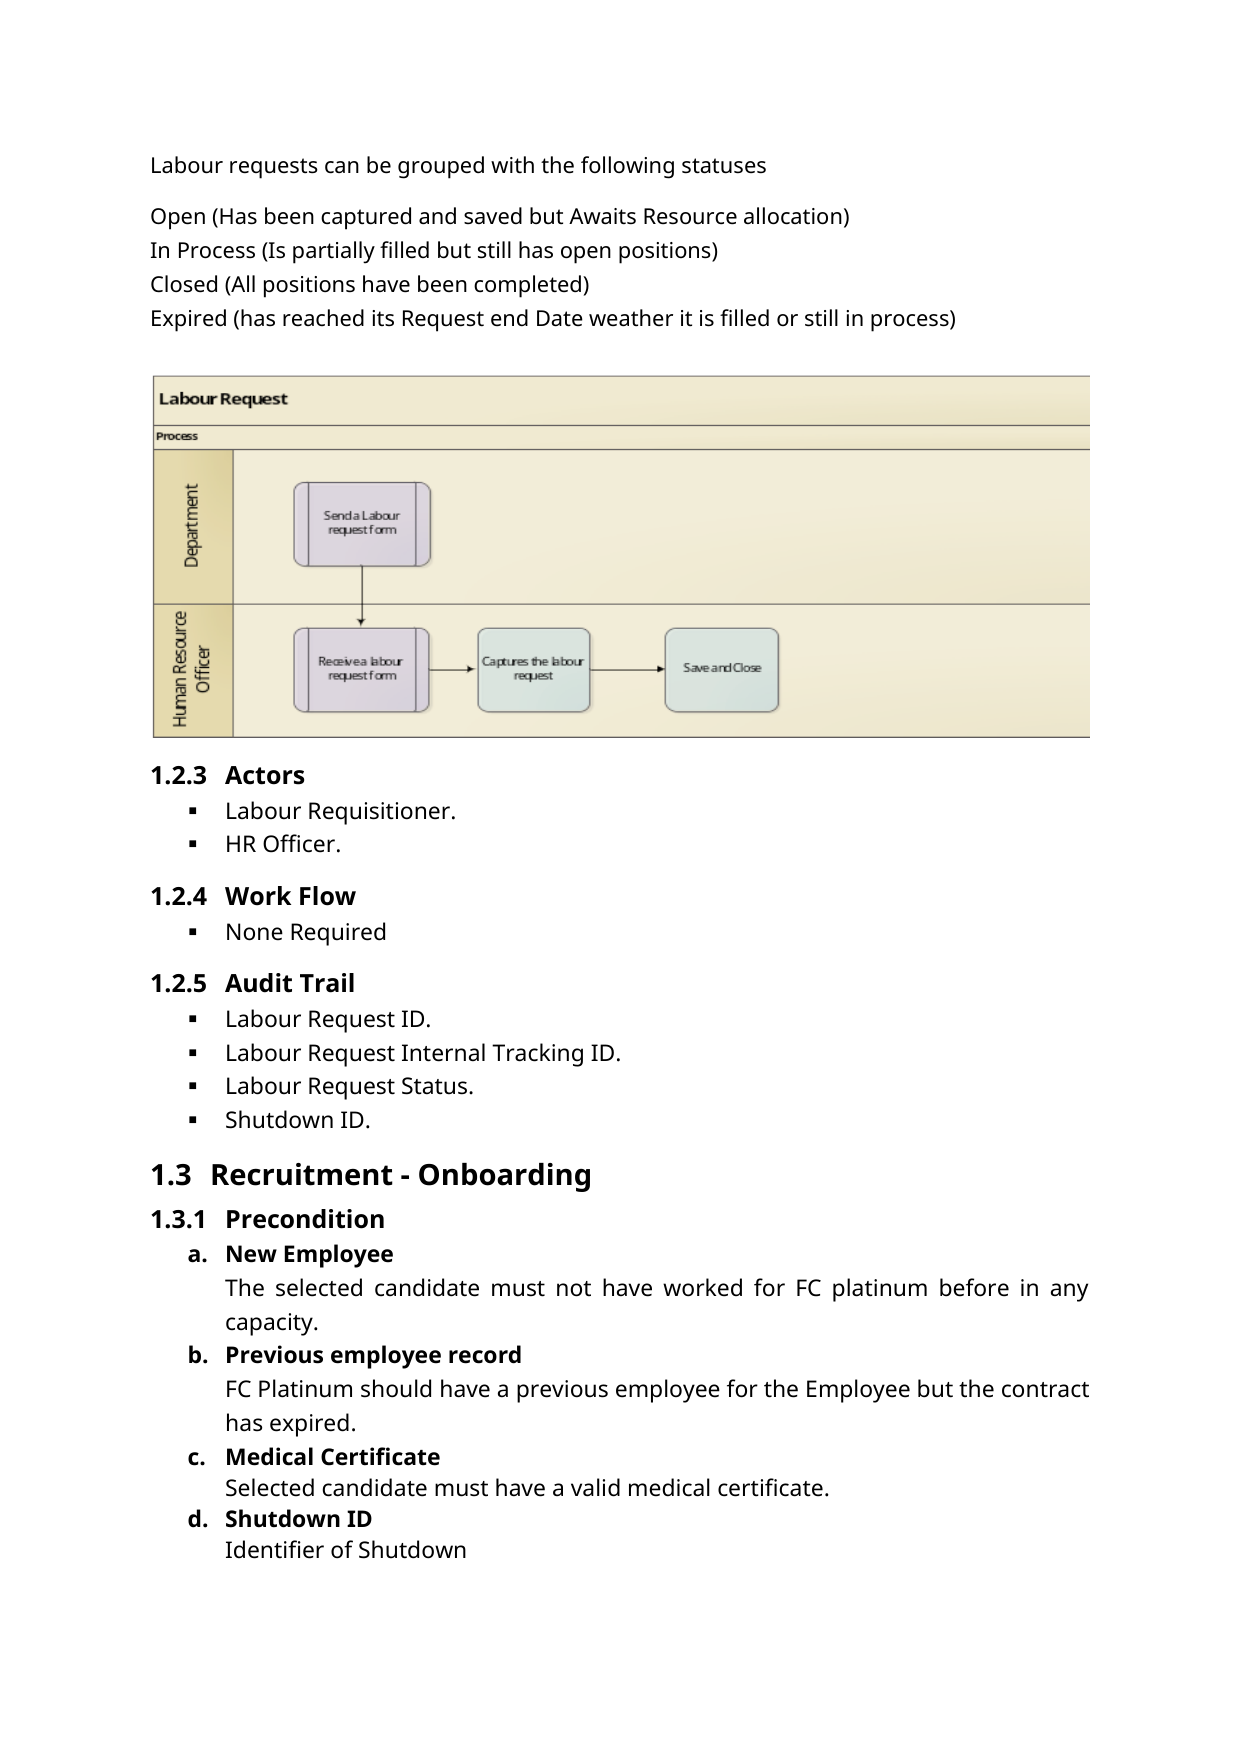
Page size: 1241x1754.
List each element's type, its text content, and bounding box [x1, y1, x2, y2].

subtitle Actors [150, 758, 1090, 792]
list Shutdown ID. [187, 1104, 1090, 1135]
list Labour Request ID. [187, 1003, 1090, 1034]
list FC Platinum should have a previous employee for the Employee but the contract has expired. [225, 1373, 1090, 1438]
text Open (Has been captured and saved but Awaits Resource allocation) [150, 201, 1090, 231]
list Medical Certificate [187, 1441, 1090, 1472]
list Selected candidate must have a valid medical certificate. [225, 1472, 1090, 1503]
subtitle Precondition [150, 1201, 1090, 1235]
subtitle Work Flow [150, 879, 1090, 913]
list HR Officer. [187, 828, 1090, 859]
list New Employee [187, 1238, 1090, 1269]
text In Process (Is partially filled but still has open positions) [150, 235, 1090, 265]
list Labour Request Internal Tracking ID. [187, 1036, 1090, 1068]
text Closed (All positions have been completed) [150, 269, 1090, 299]
list Previous employee record [187, 1339, 1090, 1371]
subtitle Recruitment - Onboarding [150, 1154, 1090, 1194]
list Labour Request Status. [187, 1070, 1090, 1101]
text Expired (has reached its Request end Date weather it is filled or still in process) [150, 303, 1090, 333]
list Identifier of Shutdown [225, 1534, 1090, 1566]
subtitle Audit Trail [150, 966, 1090, 1000]
list Labour Requisitioner. [187, 794, 1090, 826]
text Labour requests can be grouped with the following statuses [150, 150, 1090, 180]
list The selected candidate must not have worked for FC platinum before in any capacity. [225, 1272, 1090, 1337]
list Shutdown ID [187, 1503, 1090, 1534]
list None Required [187, 916, 1090, 947]
